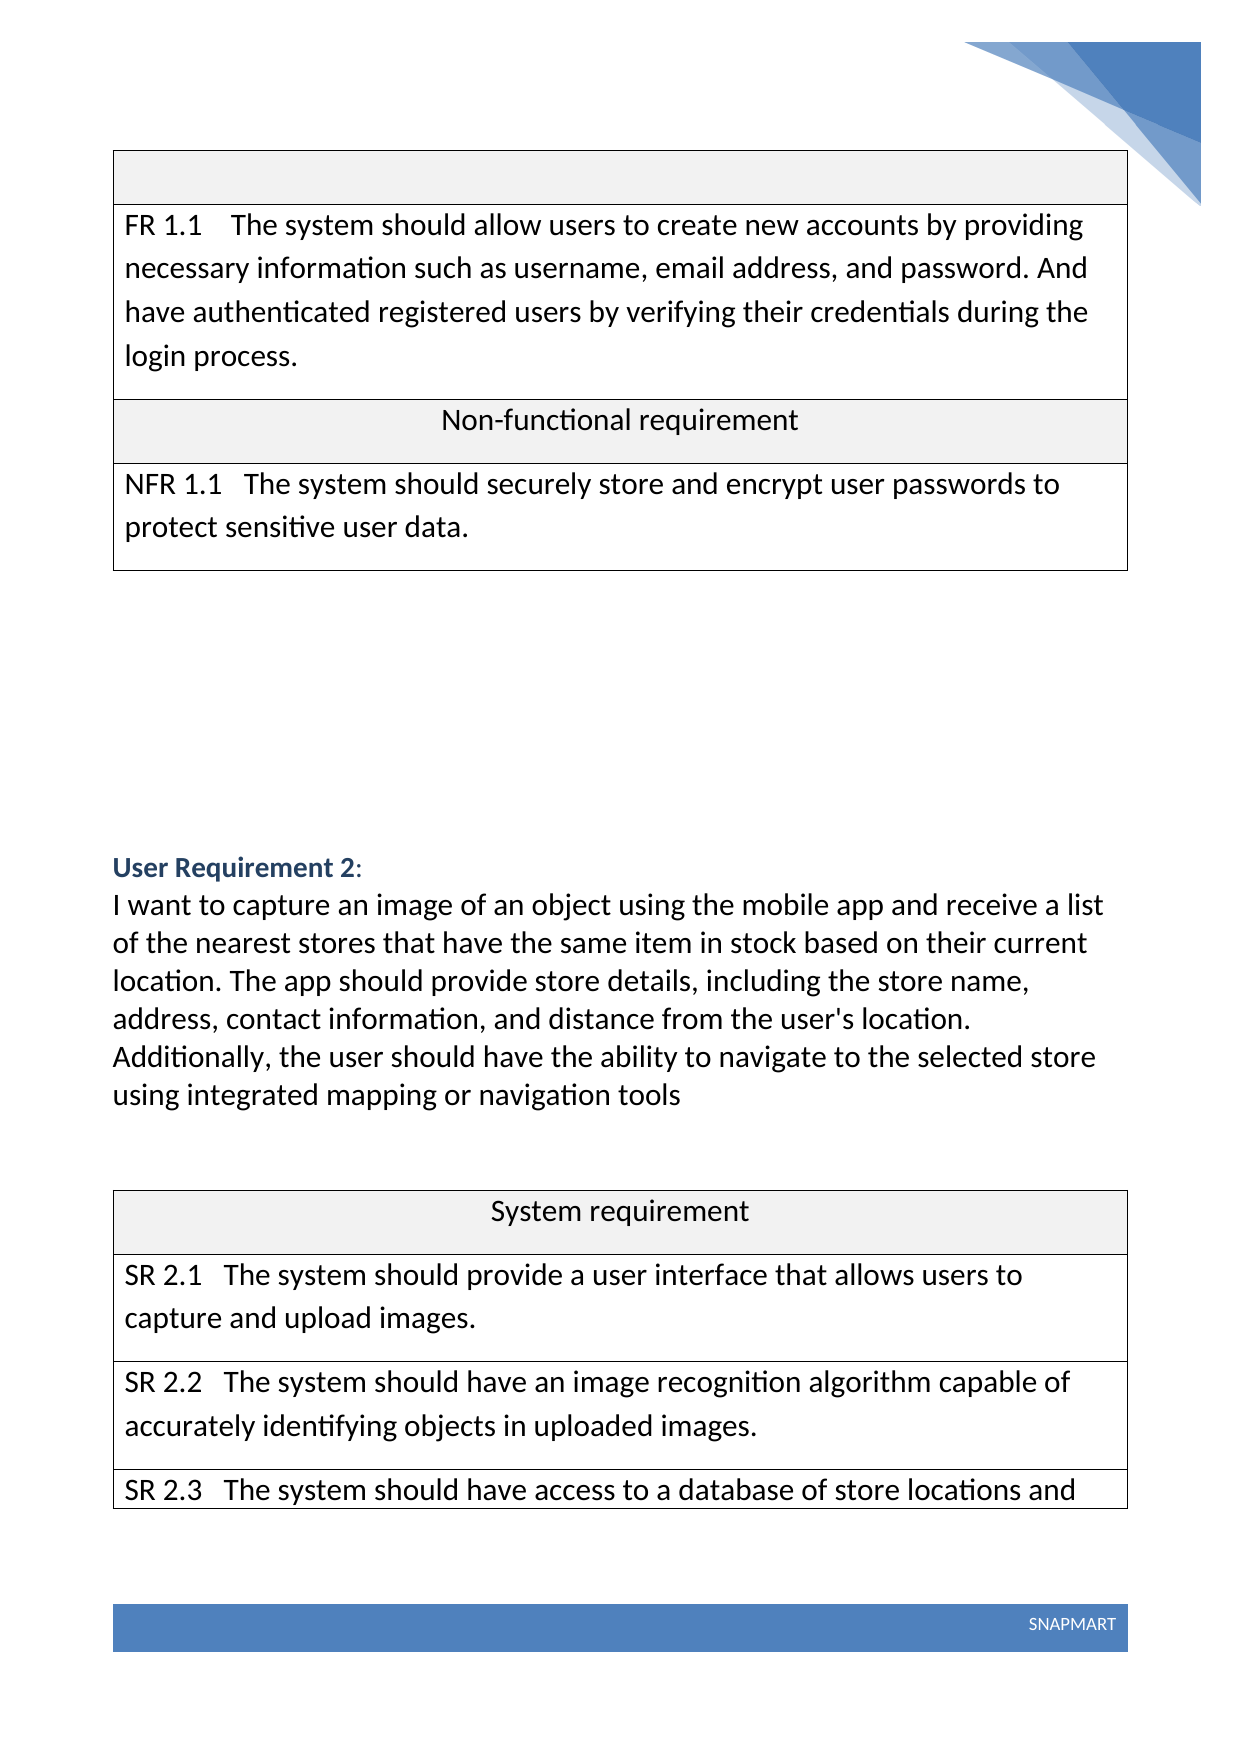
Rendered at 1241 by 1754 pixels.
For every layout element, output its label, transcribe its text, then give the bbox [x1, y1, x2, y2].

table_cell NFR 1.1 The system should securely store and encrypt user passwords to protect sensitive user data. [114, 464, 1127, 570]
table_cell FR 1.1 The system should allow users to create new accounts by providing necessary information such as username, email address, and password. And have authenticated registered users by verifying their credentials during the login process. [114, 205, 1127, 399]
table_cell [114, 1470, 1127, 1508]
text User Requirement 2: [112, 849, 1128, 885]
table_cell SR 2.2 The system should have an image recognition algorithm capable of accurately identifying objects in uploaded images. [114, 1362, 1127, 1469]
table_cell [114, 151, 1127, 204]
picture [963, 42, 1201, 206]
table_cell SR 2.1 The system should provide a user interface that allows users to capture and upload images. [114, 1255, 1127, 1361]
text I want to capture an image of an object using the mobile app and receive a list of the nearest stores that have the same item in stock based on their current location. The app should provide store details, including the store name, address, contact information, and distance from the user's location. Additionally, the user should have the ability to navigate to the selected store using integrated mapping or navigation tools [112, 885, 1128, 1113]
table_header System requirement [114, 1191, 1127, 1254]
table_cell Non-functional requirement [114, 400, 1127, 463]
